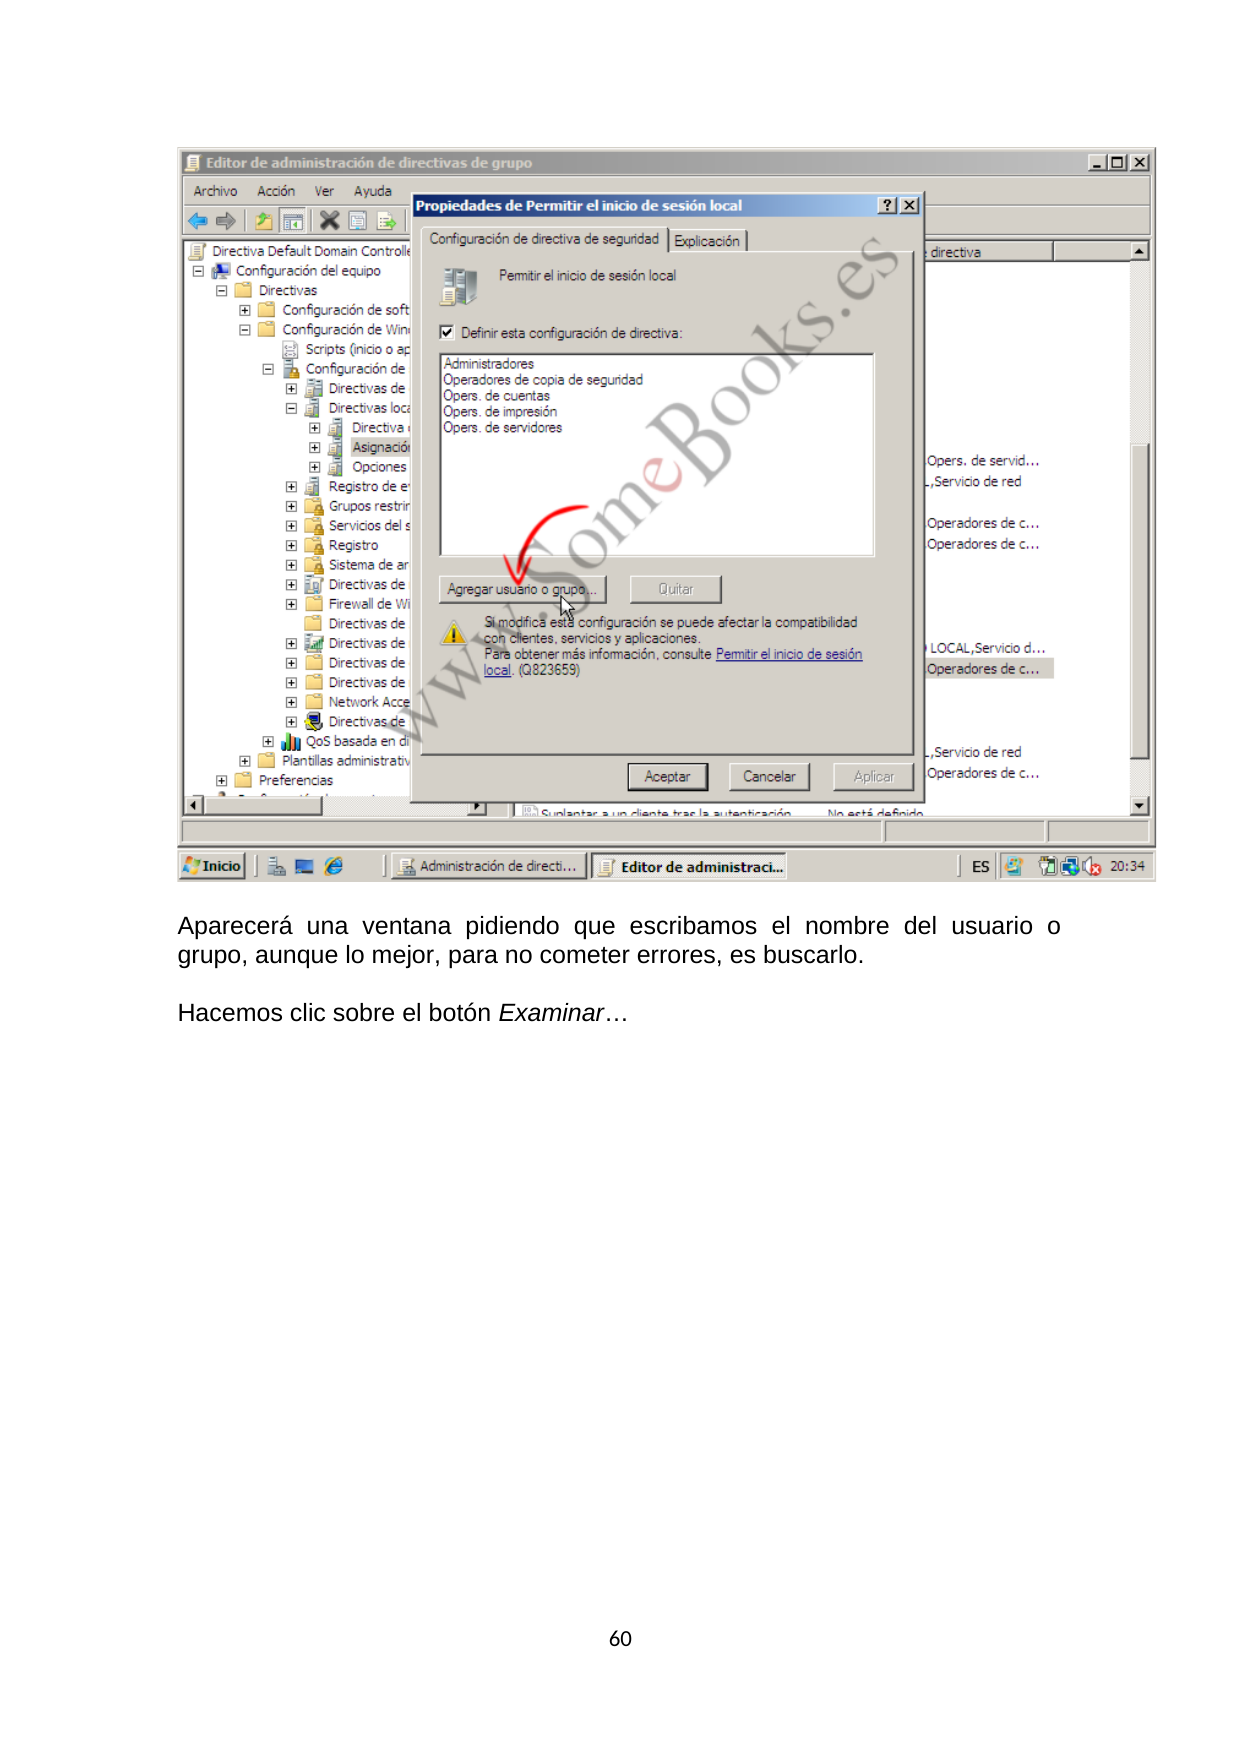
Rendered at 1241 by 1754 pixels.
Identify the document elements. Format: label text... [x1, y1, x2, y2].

picture [177, 147, 1157, 882]
text Hacemos clic sobre el botón Examinar… [177, 998, 1063, 1027]
text Aparecerá una ventana pidiendo que escribamos el nombre del usuario o grupo, aunque lo mejor, para no cometer errores, es buscarlo. [177, 911, 1063, 969]
